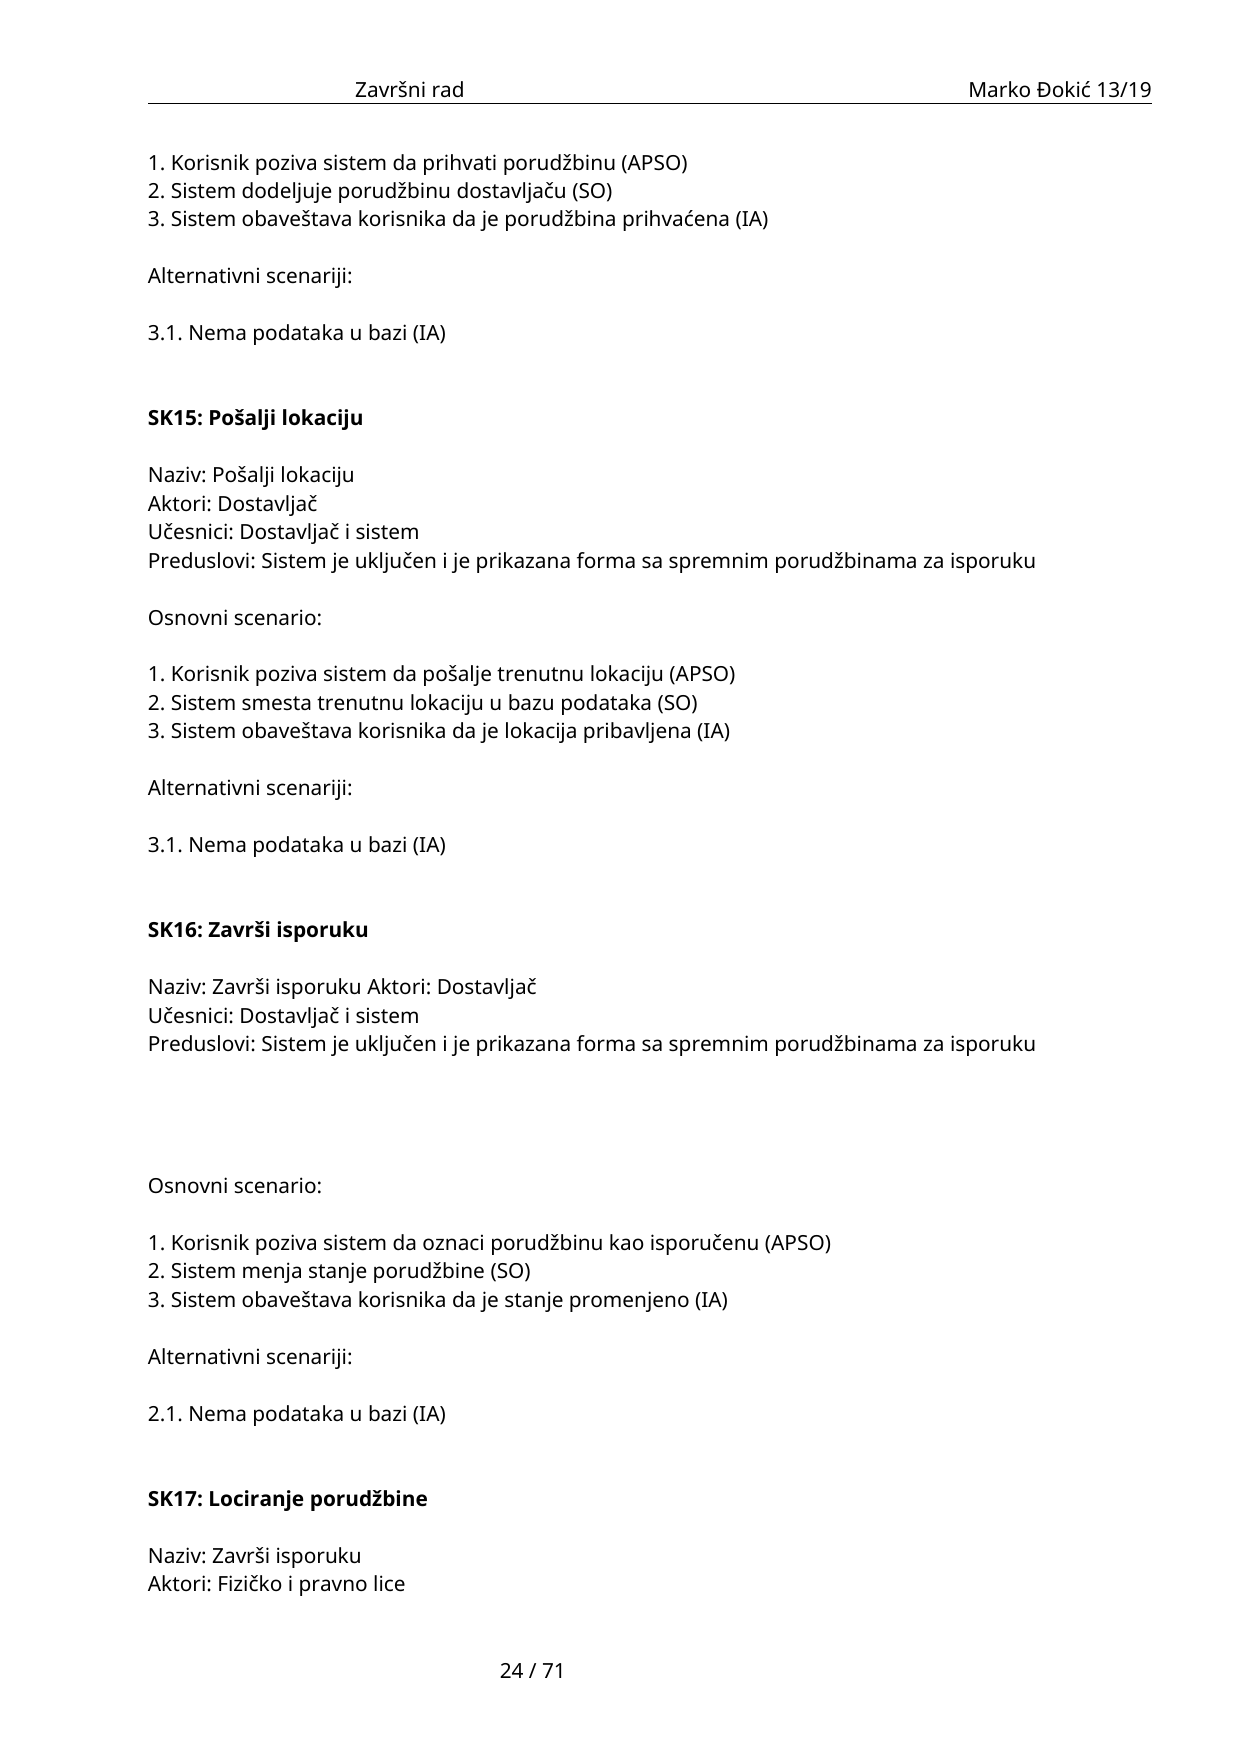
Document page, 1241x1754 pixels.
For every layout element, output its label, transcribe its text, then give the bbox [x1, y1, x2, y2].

text Naziv: Završi isporuku Aktori: Dostavljač [148, 972, 1152, 1001]
text 1. Korisnik poziva sistem da oznaci porudžbinu kao isporučenu (APSO) [148, 1228, 1152, 1257]
text 3.1. Nema podataka u bazi (IA) [148, 830, 1152, 858]
text Naziv: Završi isporuku [148, 1541, 1152, 1569]
text 1. Korisnik poziva sistem da pošalje trenutnu lokaciju (APSO) [148, 659, 1152, 688]
text 3. Sistem obaveštava korisnika da je porudžbina prihvaćena (IA) [148, 204, 1152, 233]
text Osnovni scenario: [148, 603, 1152, 631]
text 3. Sistem obaveštava korisnika da je stanje promenjeno (IA) [148, 1285, 1152, 1313]
text Preduslovi: Sistem je uključen i je prikazana forma sa spremnim porudžbinama za isporuku [148, 1029, 1152, 1058]
text Preduslovi: Sistem je uključen i je prikazana forma sa spremnim porudžbinama za isporuku [148, 546, 1152, 574]
text Alternativni scenariji: [148, 261, 1152, 290]
text 2.1. Nema podataka u bazi (IA) [148, 1399, 1152, 1427]
text 2. Sistem dodeljuje porudžbinu dostavljaču (SO) [148, 176, 1152, 204]
text 2. Sistem smesta trenutnu lokaciju u bazu podataka (SO) [148, 688, 1152, 716]
text Aktori: Fizičko i pravno lice [148, 1569, 1152, 1598]
text 1. Korisnik poziva sistem da prihvati porudžbinu (APSO) [148, 148, 1152, 176]
text Osnovni scenario: [148, 1171, 1152, 1200]
text Učesnici: Dostavljač i sistem [148, 517, 1152, 546]
text SK16: Završi isporuku [148, 915, 1152, 944]
text 3.1. Nema podataka u bazi (IA) [148, 318, 1152, 347]
text SK15: Pošalji lokaciju [148, 403, 1152, 432]
text Alternativni scenariji: [148, 1342, 1152, 1370]
text 3. Sistem obaveštava korisnika da je lokacija pribavljena (IA) [148, 716, 1152, 745]
text Učesnici: Dostavljač i sistem [148, 1001, 1152, 1029]
text SK17: Lociranje porudžbine [148, 1484, 1152, 1513]
text 2. Sistem menja stanje porudžbine (SO) [148, 1257, 1152, 1285]
text Naziv: Pošalji lokaciju [148, 460, 1152, 489]
text Alternativni scenariji: [148, 773, 1152, 802]
text Aktori: Dostavljač [148, 489, 1152, 517]
